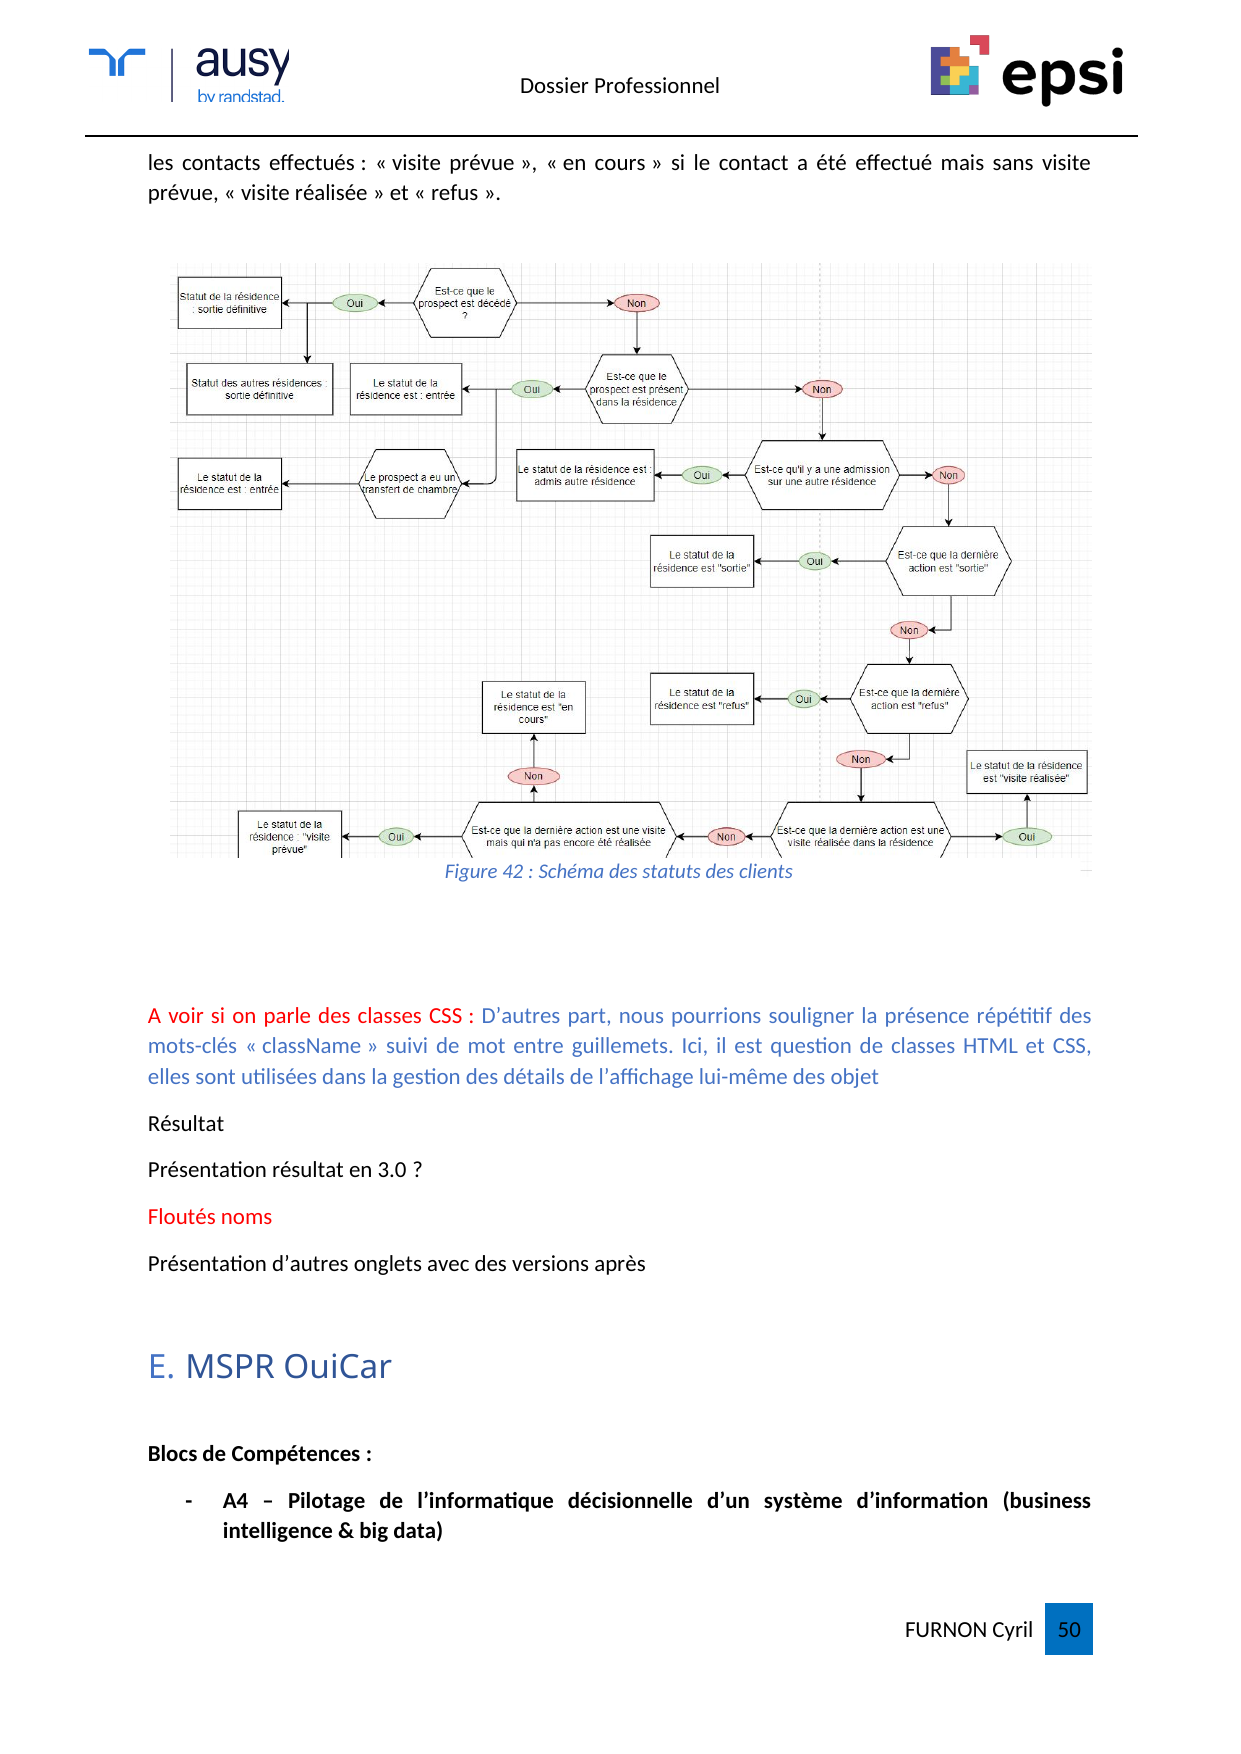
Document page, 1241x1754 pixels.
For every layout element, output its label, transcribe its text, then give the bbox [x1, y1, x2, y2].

text A voir si on parle des classes CSS : D’autres part, nous pourrions souligner la présence répétitif des mots-clés « className » suivi de mot entre guillemets. Ici, il est question de classes HTML et CSS, elles sont utilisées dans la gestion des détails de l’affichage lui-même des objet [148, 1001, 1093, 1090]
text Résultat [148, 1109, 1093, 1137]
text Floutés noms [148, 1202, 1093, 1230]
list A4 – Pilotage de l’informatique décisionnelle d’un système d’information (business intelligence & big data) [185, 1486, 1093, 1544]
text Blocs de Compétences : [148, 1439, 1093, 1467]
picture [88, 48, 289, 102]
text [148, 148, 1093, 206]
text Présentation résultat en 3.0 ? [148, 1156, 1093, 1183]
text Présentation d’autres onglets avec des versions après [148, 1249, 1093, 1277]
subtitle MSPR OuiCar [148, 1343, 1093, 1388]
picture [170, 263, 1092, 877]
